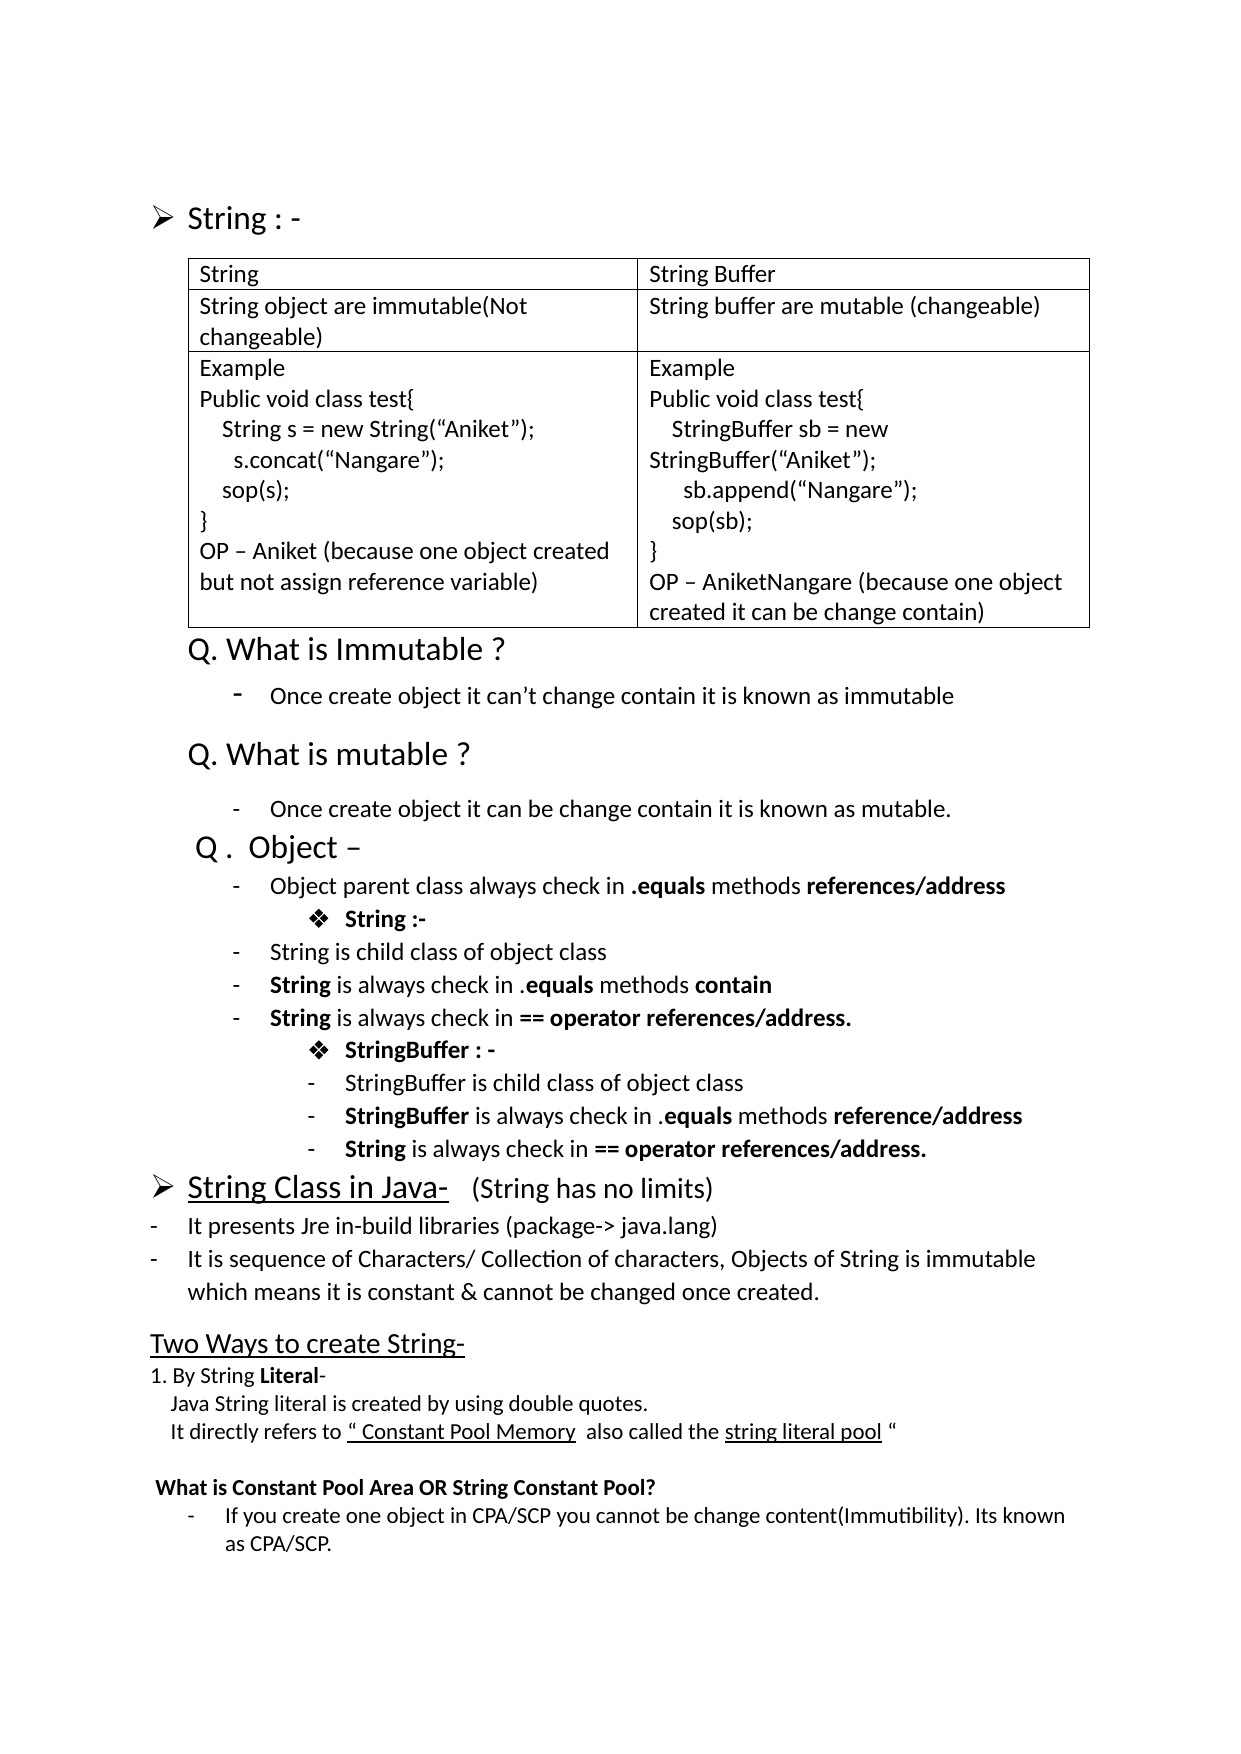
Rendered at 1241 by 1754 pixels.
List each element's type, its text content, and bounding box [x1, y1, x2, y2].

text What is Constant Pool Area OR String Constant Pool? [150, 1473, 1090, 1501]
list StringBuffer is always check in .equals methods reference/address [307, 1100, 1090, 1131]
text Java String literal is created by using double quotes. [150, 1389, 1090, 1417]
text Two Ways to create String- [150, 1326, 1090, 1361]
list String is always check in == operator references/address. [232, 1002, 1090, 1032]
text Q. What is mutable ? [150, 732, 1090, 773]
list String :- [307, 903, 1090, 933]
table_cell Example Public void class test{ String s = new String(“Aniket”); s.concat(“Nangare”); sop(s); } OP – Aniket (because one object created but not assign reference variable) [189, 352, 637, 627]
list String : - [150, 197, 1090, 238]
list Q. What is Immutable ? [187, 628, 1090, 669]
table_cell String object are immutable(Not changeable) [189, 290, 637, 351]
list Once create object it can be change contain it is known as mutable. [232, 793, 1090, 824]
table_cell Example Public void class test{ StringBuffer sb = new StringBuffer(“Aniket”); sb.append(“Nangare”); sop(sb); } OP – AniketNangare (because one object created it can be change contain) [638, 352, 1089, 627]
list Object parent class always check in .equals methods references/address [232, 870, 1090, 901]
list String is always check in == operator references/address. [307, 1133, 1090, 1164]
table_header String Buffer [638, 259, 1089, 289]
text It directly refers to “ Constant Pool Memory also called the string literal pool “ [150, 1417, 1090, 1445]
list String is child class of object class [232, 936, 1090, 966]
text 1. By String Literal- [150, 1361, 1090, 1389]
list It presents Jre in-build libraries (package-> java.lang) [150, 1210, 1090, 1241]
list StringBuffer : - [307, 1034, 1090, 1065]
list It is sequence of Characters/ Collection of characters, Objects of String is immutable which means it is constant & cannot be changed once created. [150, 1243, 1090, 1307]
table_header String [189, 259, 637, 289]
table_cell String buffer are mutable (changeable) [638, 290, 1089, 351]
list If you create one object in CPA/SCP you cannot be change content(Immutibility). Its known as CPA/SCP. [187, 1501, 1090, 1557]
list Q . Object – [187, 826, 1090, 867]
list Once create object it can’t change contain it is known as immutable [232, 672, 1090, 713]
list String Class in Java- (String has no limits) [150, 1166, 1090, 1207]
list String is always check in .equals methods contain [232, 969, 1090, 999]
list StringBuffer is child class of object class [307, 1067, 1090, 1098]
